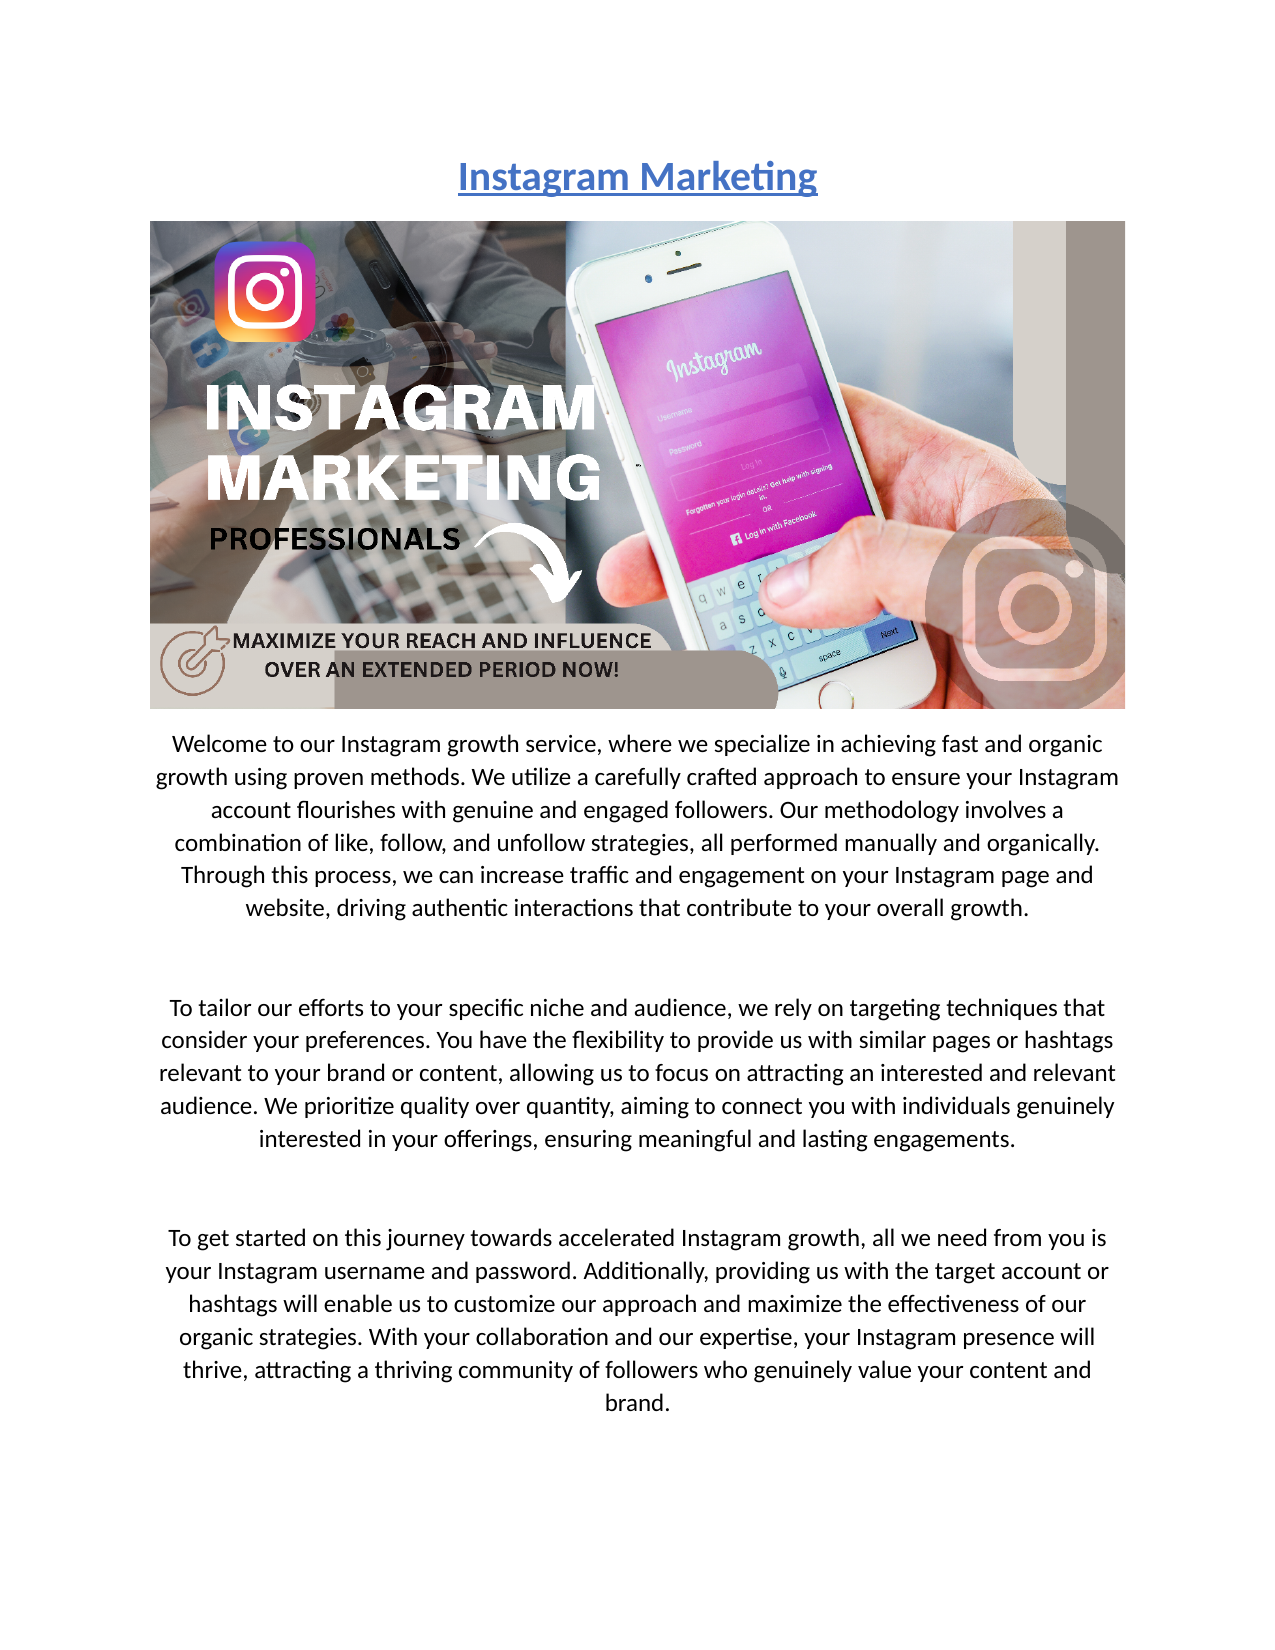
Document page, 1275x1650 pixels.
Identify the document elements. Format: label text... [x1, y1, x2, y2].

text To get started on this journey towards accelerated Instagram growth, all we need from you is your Instagram username and password. Additionally, providing us with the target account or hashtags will enable us to customize our approach and maximize the effectiveness of our organic strategies. With your collaboration and our expertise, your Instagram presence will thrive, attracting a thriving community of followers who genuinely value your content and brand. [150, 1222, 1125, 1418]
text Welcome to our Instagram growth service, where we specialize in achieving fast and organic growth using proven methods. We utilize a carefully crafted approach to ensure your Instagram account flourishes with genuine and engaged followers. Our methodology involves a combination of like, follow, and unfollow strategies, all performed manually and organically. Through this process, we can increase traffic and engagement on your Instagram page and website, driving authentic interactions that contribute to your overall growth. [150, 728, 1125, 923]
text To tailor our efforts to your specific niche and audience, we rely on targeting techniques that consider your preferences. You have the flexibility to provide us with similar pages or hashtags relevant to your brand or content, allowing us to focus on attracting an interested and relevant audience. We prioritize quality over quantity, aiming to connect you with individuals genuinely interested in your offerings, ensuring meaningful and lasting engagements. [150, 992, 1125, 1154]
text Instagram Marketing [150, 150, 1125, 201]
picture [150, 221, 1125, 709]
